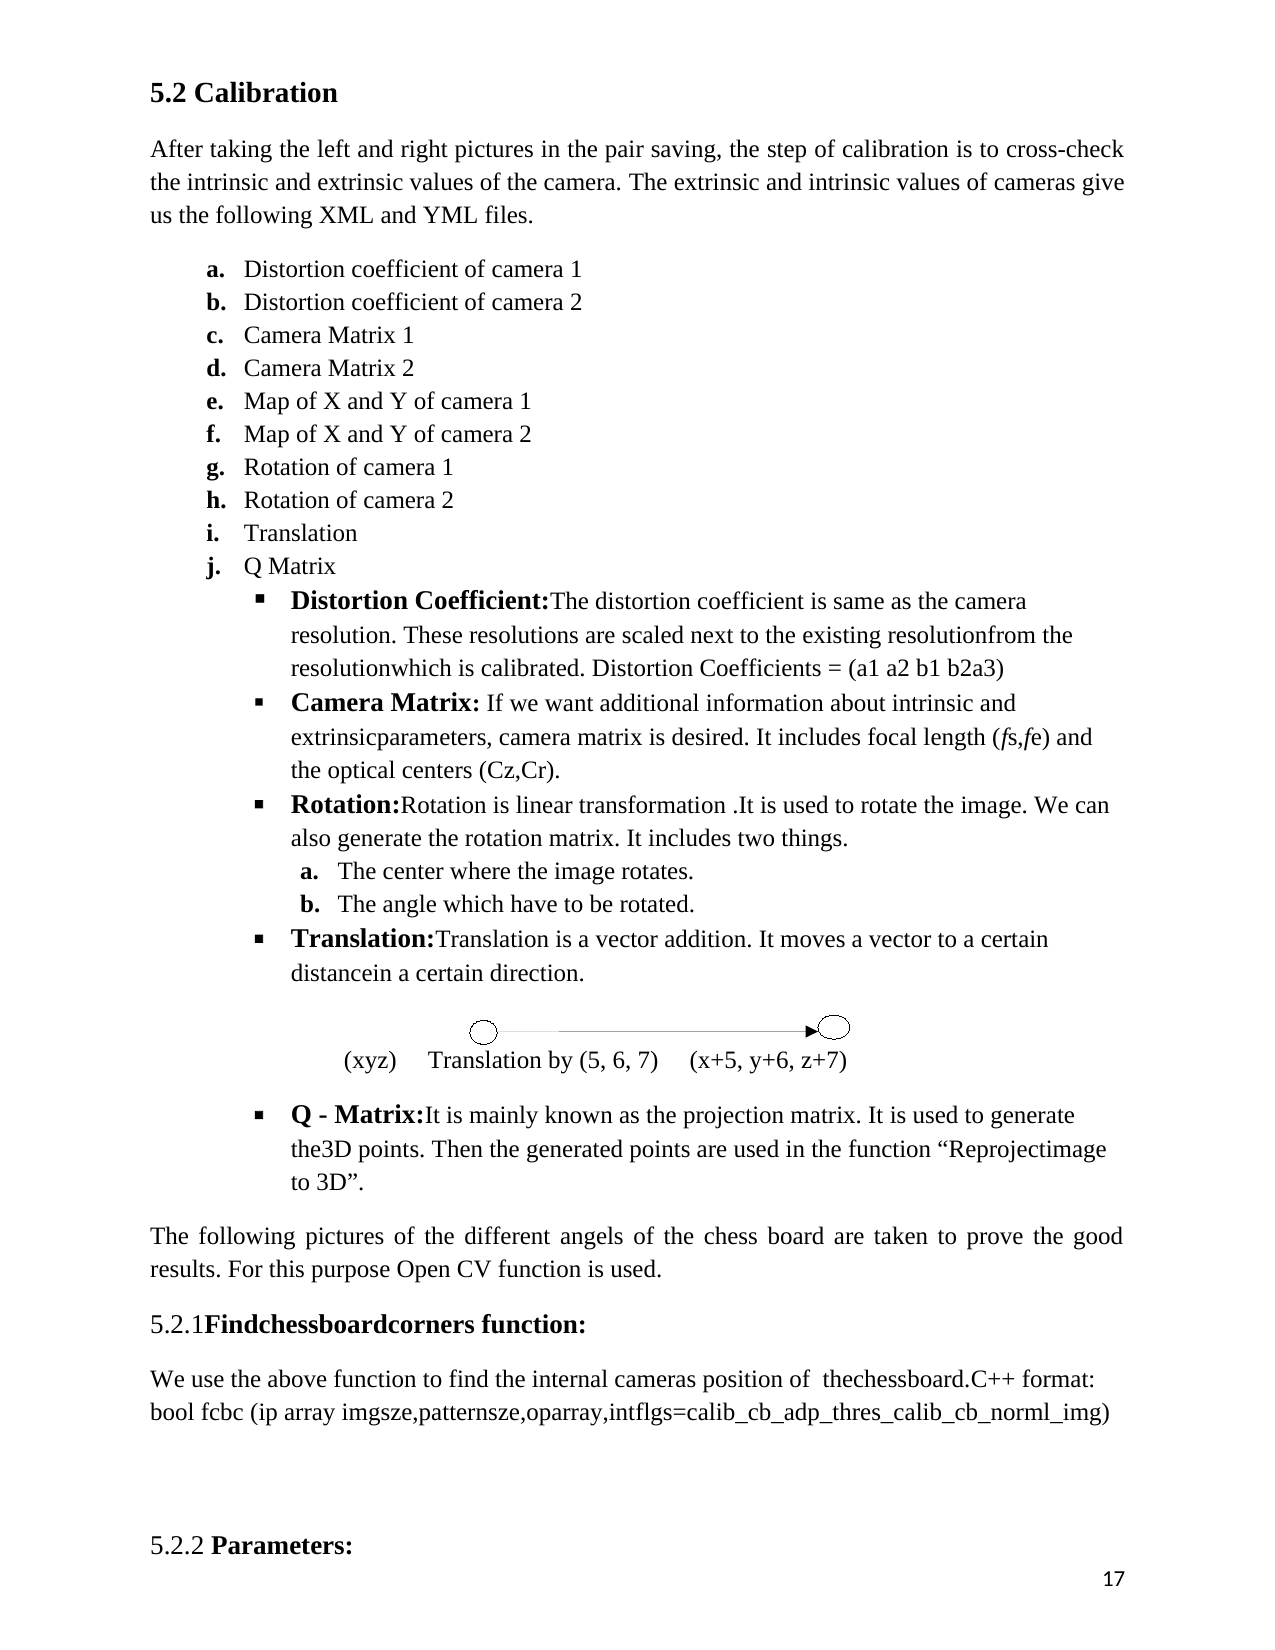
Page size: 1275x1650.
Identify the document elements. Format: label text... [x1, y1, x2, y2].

list Camera Matrix: If we want additional information about intrinsic and extrinsicparameters, camera matrix is desired. It includes focal length (fs,fe) and the optical centers (Cz,Cr). [253, 686, 1125, 784]
list Rotation of camera 2 [206, 485, 1125, 514]
list Camera Matrix 1 [206, 320, 1125, 349]
text 5.2.2 Parameters: [150, 1529, 1125, 1561]
text The following pictures of the different angels of the chess board are taken to prove the good results. For this purpose Open CV function is used. [150, 1221, 1125, 1283]
list Q Matrix [206, 551, 1125, 580]
text After taking the left and right pictures in the pair saving, the step of calibration is to cross-check the intrinsic and extrinsic values of the camera. The extrinsic and intrinsic values of cameras give us the following XML and YML files. [150, 134, 1125, 229]
text 5.2 Calibration [150, 75, 1125, 108]
list Rotation:Rotation is linear transformation .It is used to rotate the image. We can also generate the rotation matrix. It includes two things. [253, 788, 1125, 852]
text We use the above function to find the internal cameras position of thechessboard.C++ format: bool fcbc (ip array imgsze,patternsze,oparray,intflgs=calib_cb_adp_thres_calib_cb_norml_img) [150, 1364, 1125, 1426]
list Translation:Translation is a vector addition. It moves a vector to a certain distancein a certain direction. [253, 922, 1125, 987]
list Rotation of camera 1 [206, 452, 1125, 481]
text (xyz) Translation by (5, 6, 7) (x+5, y+6, z+7) [150, 1045, 1125, 1073]
list The angle which have to be rotated. [300, 889, 1125, 918]
list Camera Matrix 2 [206, 353, 1125, 382]
list Distortion coefficient of camera 1 [206, 254, 1125, 283]
list Distortion coefficient of camera 2 [206, 287, 1125, 316]
list Translation [206, 518, 1125, 547]
list Map of X and Y of camera 1 [206, 386, 1125, 415]
list Distortion Coefficient:The distortion coefficient is same as the camera resolution. These resolutions are scaled next to the existing resolutionfrom the resolutionwhich is calibrated. Distortion Coefficients = (a1 a2 b1 b2a3) [253, 584, 1125, 682]
list The center where the image rotates. [300, 856, 1125, 885]
list Map of X and Y of camera 2 [206, 419, 1125, 448]
text 5.2.1Findchessboardcorners function: [150, 1308, 1125, 1339]
list Q - Matrix:It is mainly known as the projection matrix. It is used to generate the3D points. Then the generated points are used in the function “Reprojectimage to 3D”. [253, 1098, 1125, 1196]
